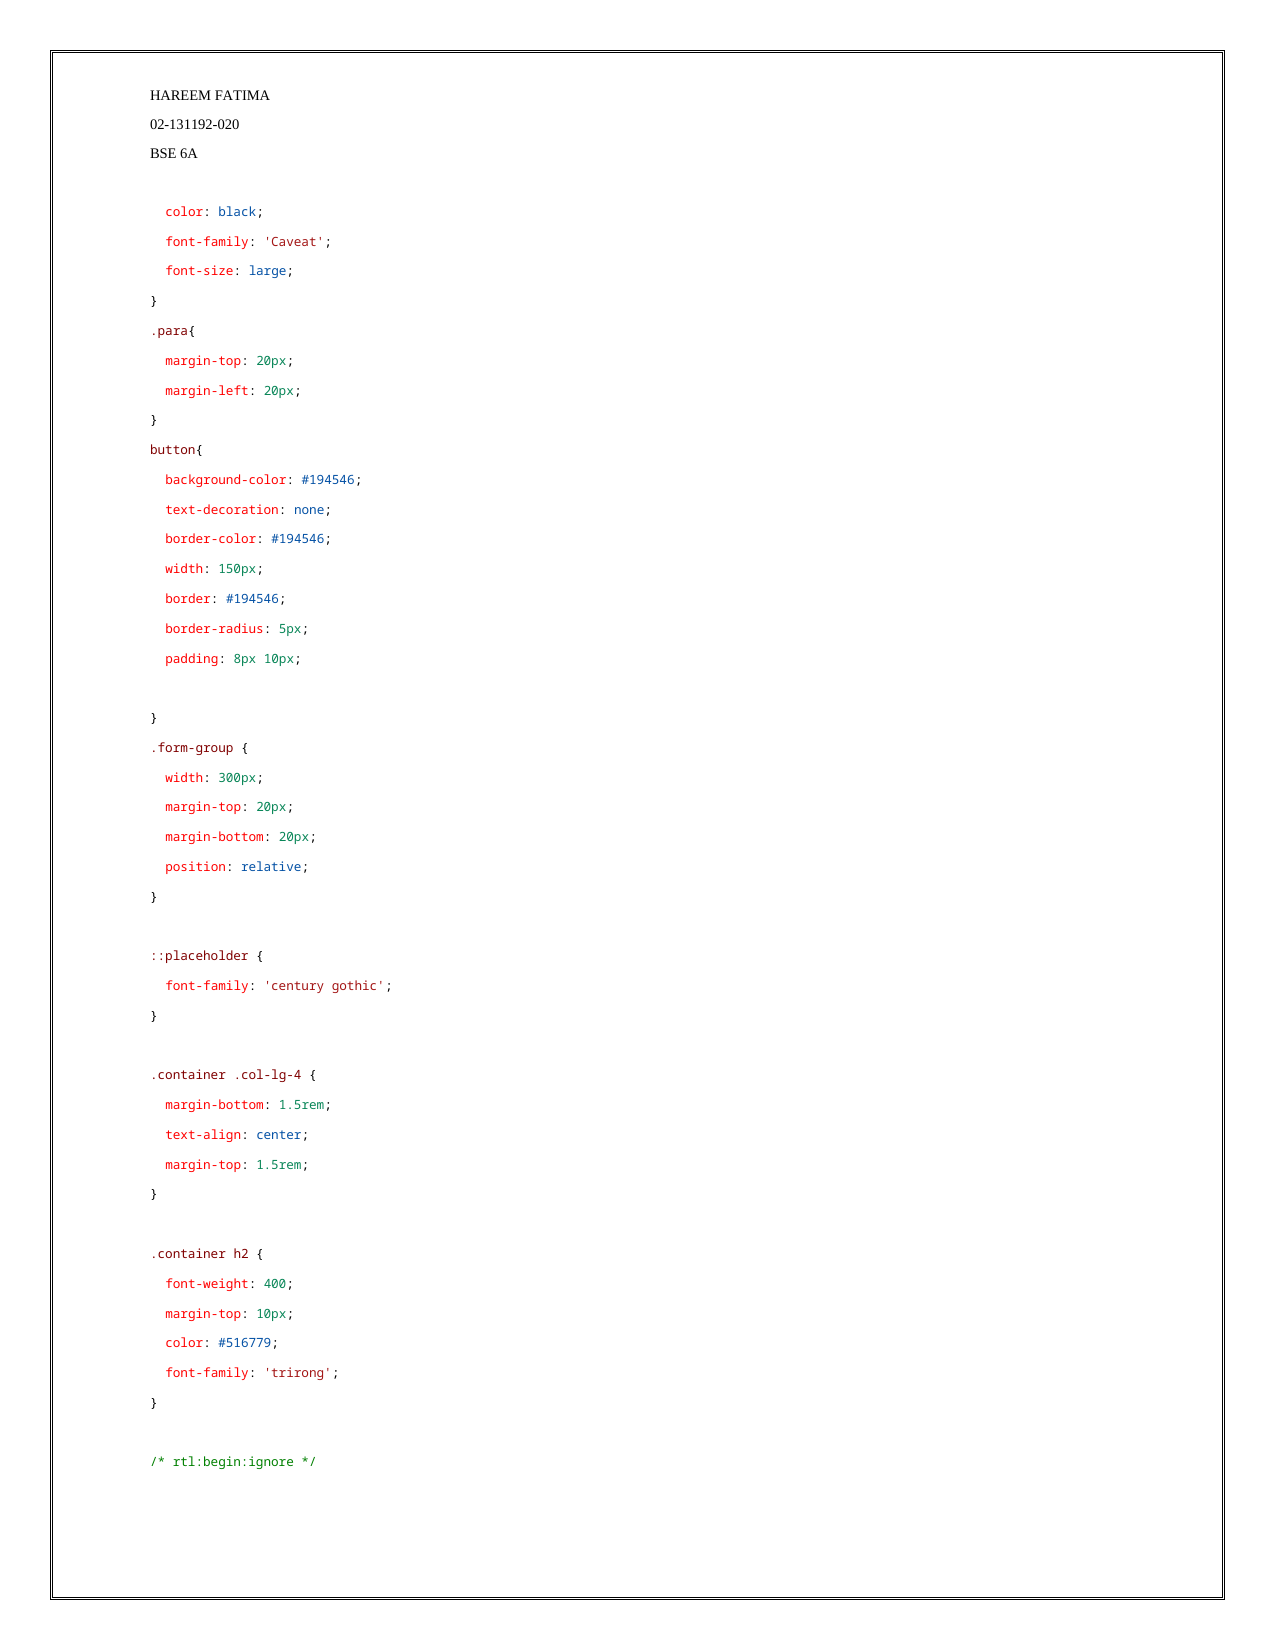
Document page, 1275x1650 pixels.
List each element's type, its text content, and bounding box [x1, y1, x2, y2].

text color: #516779; [150, 1322, 1125, 1351]
text } [150, 398, 1125, 428]
text border: #194546; [150, 577, 1125, 607]
text width: 150px; [150, 547, 1125, 577]
text button{ [150, 428, 1125, 458]
text } [150, 1381, 1125, 1411]
text padding: 8px 10px; [150, 637, 1125, 667]
text .para{ [150, 309, 1125, 339]
text } [150, 1173, 1125, 1203]
text } [150, 696, 1125, 726]
text margin-top: 1.5rem; [150, 1143, 1125, 1173]
text position: relative; [150, 845, 1125, 875]
text margin-top: 20px; [150, 786, 1125, 816]
text } [150, 994, 1125, 1024]
text width: 300px; [150, 756, 1125, 786]
text font-weight: 400; [150, 1262, 1125, 1292]
text .form-group { [150, 726, 1125, 756]
text /* rtl:begin:ignore */ [150, 1441, 1125, 1471]
text .container .col-lg-4 { [150, 1054, 1125, 1083]
text font-family: 'trirong'; [150, 1351, 1125, 1381]
text margin-left: 20px; [150, 369, 1125, 398]
text font-family: 'Caveat'; [150, 220, 1125, 249]
text color: black; [150, 190, 1125, 220]
text .container h2 { [150, 1232, 1125, 1262]
text margin-top: 10px; [150, 1292, 1125, 1322]
text font-size: large; [150, 249, 1125, 279]
text border-color: #194546; [150, 518, 1125, 547]
text margin-bottom: 20px; [150, 816, 1125, 845]
text } [150, 875, 1125, 905]
text margin-top: 20px; [150, 339, 1125, 369]
text } [150, 279, 1125, 309]
text margin-bottom: 1.5rem; [150, 1083, 1125, 1113]
text font-family: 'century gothic'; [150, 964, 1125, 994]
text text-align: center; [150, 1113, 1125, 1143]
text ::placeholder { [150, 934, 1125, 964]
text background-color: #194546; [150, 458, 1125, 488]
text text-decoration: none; [150, 488, 1125, 518]
text border-radius: 5px; [150, 607, 1125, 637]
